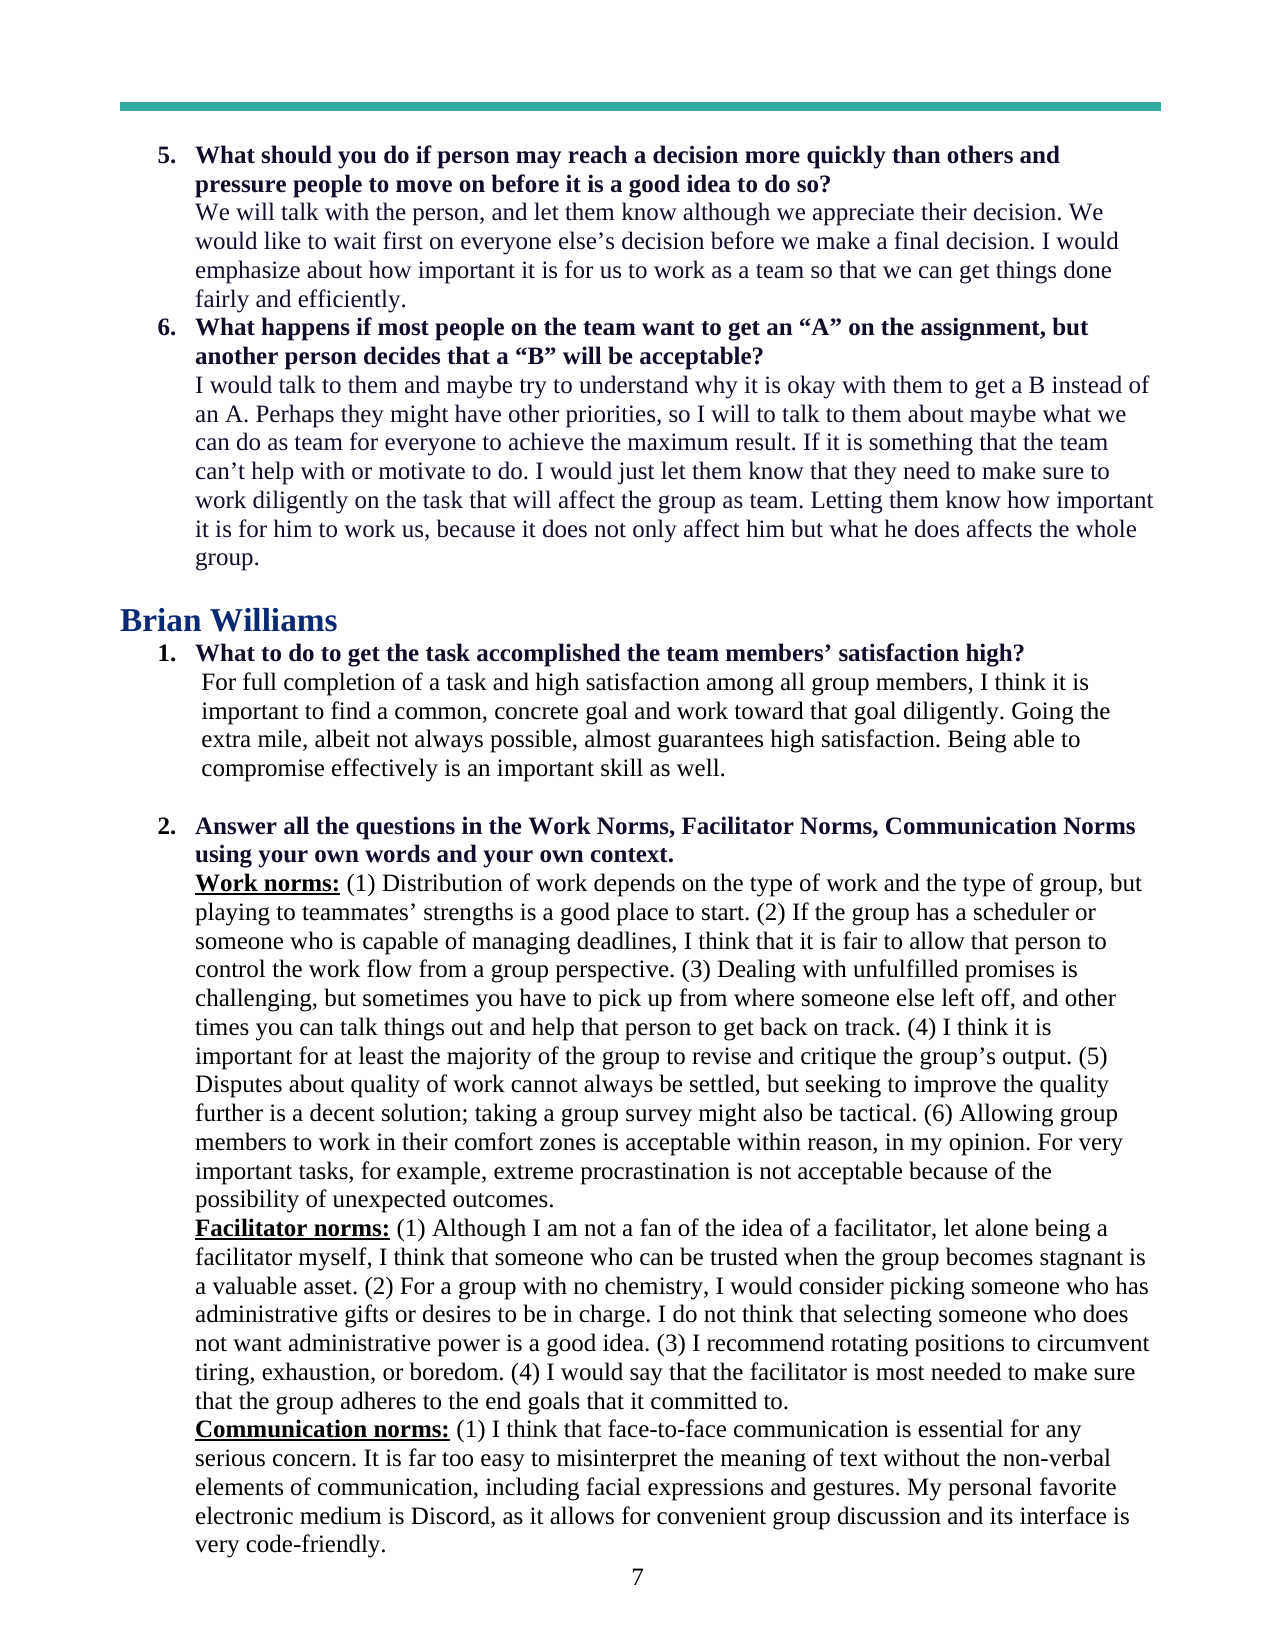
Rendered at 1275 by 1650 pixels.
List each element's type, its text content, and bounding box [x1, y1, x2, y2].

list Answer all the questions in the Work Norms, Facilitator Norms, Communication Norms using your own words and your own context. [157, 811, 1155, 868]
text Brian Williams [120, 600, 1155, 638]
list Communication norms: (1) I think that face-to-face communication is essential for any serious concern. It is far too easy to misinterpret the meaning of text without the non-verbal elements of communication, including facial expressions and gestures. My personal favorite electronic medium is Discord, as it allows for convenient group discussion and its interface is very code-friendly. [195, 1414, 1155, 1558]
list What should you do if person may reach a decision more quickly than others and pressure people to move on before it is a good idea to do so? [157, 140, 1155, 197]
list Work norms: (1) Distribution of work depends on the type of work and the type of group, but playing to teammates’ strengths is a good place to start. (2) If the group has a scheduler or someone who is capable of managing deadlines, I think that it is fair to allow that person to control the work flow from a group perspective. (3) Dealing with unfulfilled promises is challenging, but sometimes you have to pick up from where someone else left off, and other times you can talk things out and help that person to get back on track. (4) I think it is important for at least the majority of the group to revise and critique the group’s output. (5) Disputes about quality of work cannot always be settled, but seeking to improve the quality further is a decent solution; taking a group survey might also be tactical. (6) Allowing group members to work in their comfort zones is acceptable within reason, in my opinion. For very important tasks, for example, extreme procrastination is not acceptable because of the possibility of unexpected outcomes. [195, 868, 1155, 1213]
list I would talk to them and maybe try to understand why it is okay with them to get a B instead of an A. Perhaps they might have other priorities, so I will to talk to them about maybe what we can do as team for everyone to achieve the maximum result. If it is something that the team can’t help with or motivate to do. I would just let them know that they need to make sure to work diligently on the task that will affect the group as team. Letting them know how important it is for him to work us, because it does not only affect him but what he does affects the whole group. [195, 370, 1155, 571]
list What to do to get the task accomplished the team members’ satisfaction high? [157, 638, 1155, 667]
list What happens if most people on the team want to get an “A” on the assignment, but another person decides that a “B” will be acceptable? [157, 312, 1155, 370]
list For full completion of a task and high satisfaction among all group members, I think it is important to find a common, concrete goal and work toward that goal diligently. Going the extra mile, albeit not always possible, almost guarantees high satisfaction. Being able to compromise effectively is an important skill as well. [201, 667, 1155, 782]
list We will talk with the person, and let them know although we appreciate their decision. We would like to wait first on everyone else’s decision before we make a final decision. I would emphasize about how important it is for us to work as a team so that we can get things done fairly and efficiently. [195, 197, 1155, 312]
text Facilitator norms: (1) Although I am not a fan of the idea of a facilitator, let alone being a facilitator myself, I think that someone who can be trusted when the group becomes stagnant is a valuable asset. (2) For a group with no chemistry, I would consider picking someone who has administrative gifts or desires to be in charge. I do not think that selecting someone who does not want administrative power is a good idea. (3) I recommend rotating positions to circumvent tiring, exhaustion, or boredom. (4) I would say that the facilitator is most needed to make sure that the group adheres to the end goals that it committed to. [195, 1213, 1155, 1414]
